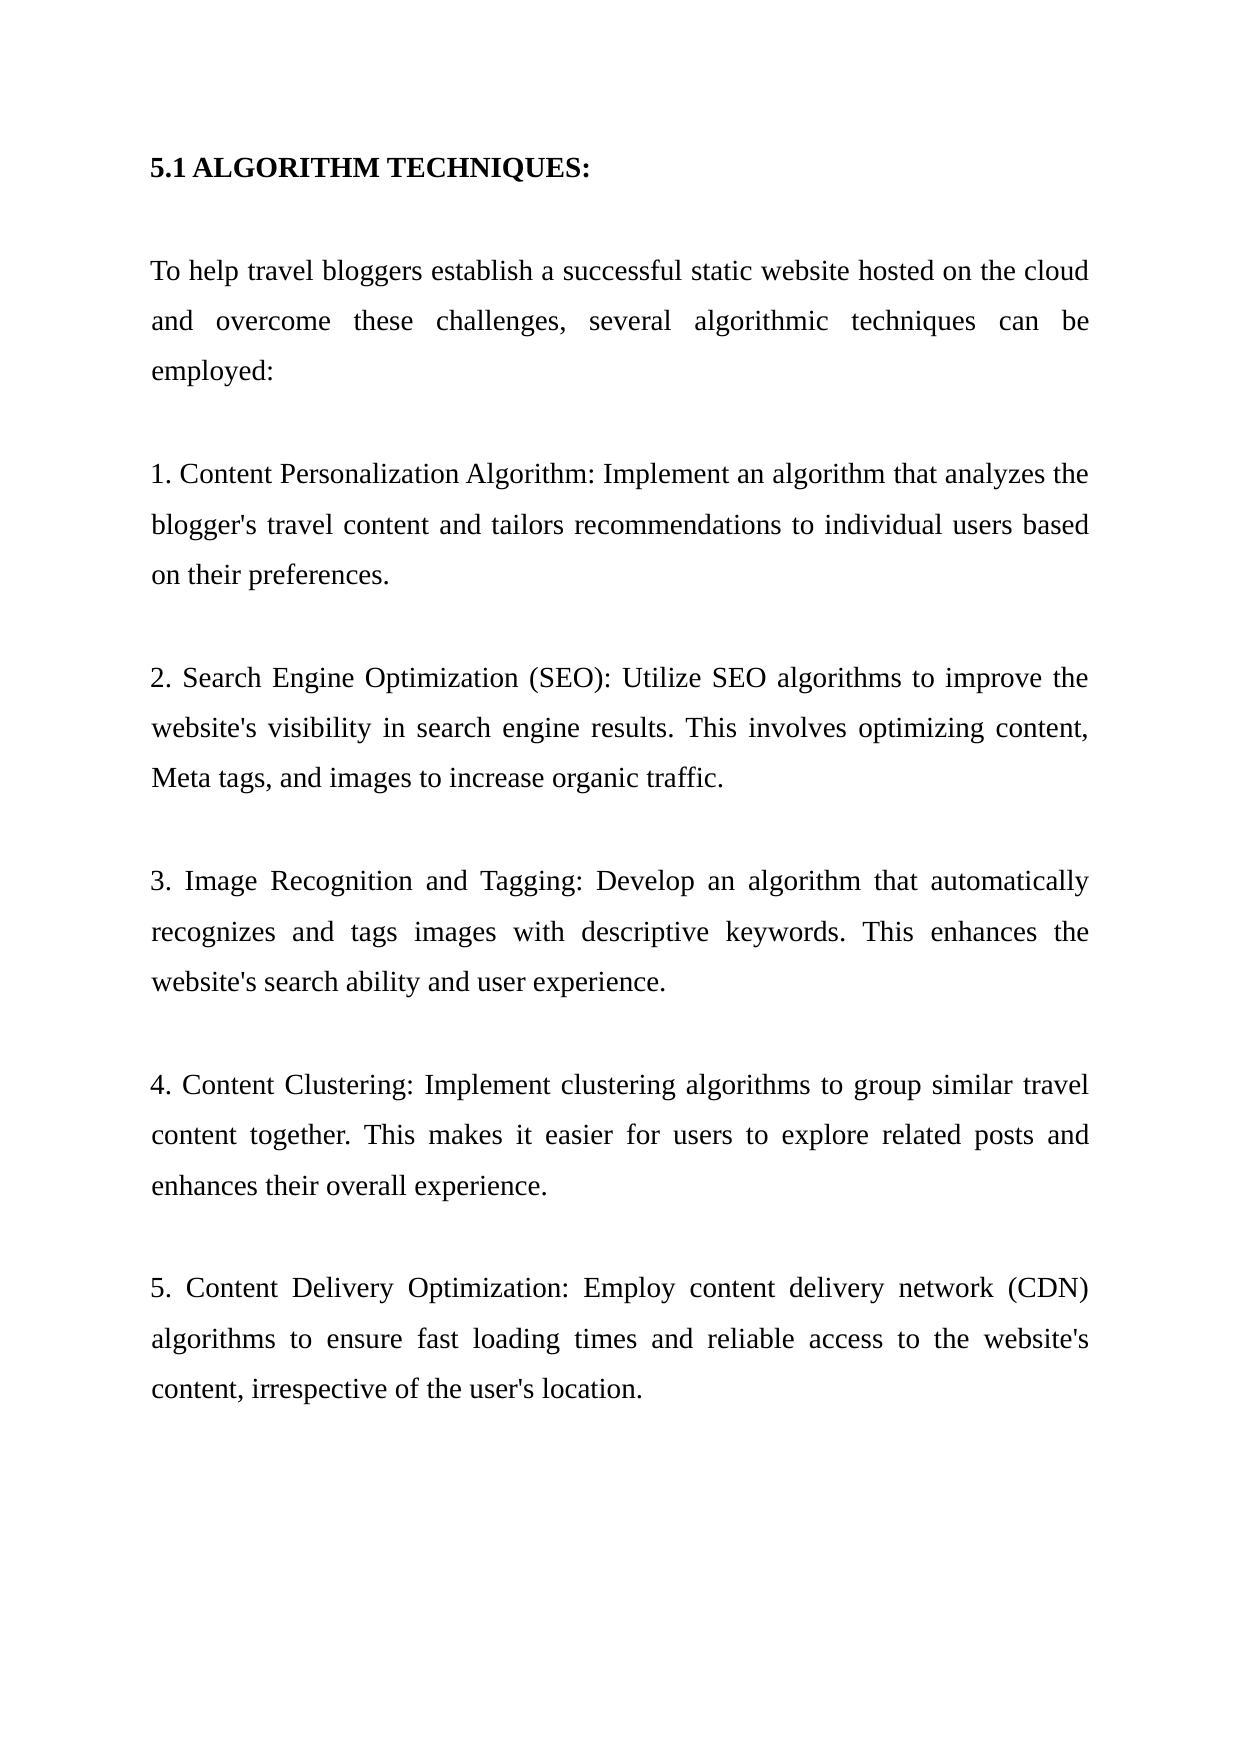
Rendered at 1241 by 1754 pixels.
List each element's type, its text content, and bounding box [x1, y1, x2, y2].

text 4. Content Clustering: Implement clustering algorithms to group similar travel content together. This makes it easier for users to explore related posts and enhances their overall experience. [150, 1067, 1090, 1201]
text 5. Content Delivery Optimization: Employ content delivery network (CDN) algorithms to ensure fast loading times and reliable access to the website's content, irrespective of the user's location. [150, 1271, 1090, 1405]
text 5.1 ALGORITHM TECHNIQUES: [150, 150, 1090, 183]
text To help travel bloggers establish a successful static website hosted on the cloud and overcome these challenges, several algorithmic techniques can be employed: [150, 253, 1090, 387]
text 3. Image Recognition and Tagging: Develop an algorithm that automatically recognizes and tags images with descriptive keywords. This enhances the website's search ability and user experience. [150, 863, 1090, 998]
text 1. Content Personalization Algorithm: Implement an algorithm that analyzes the blogger's travel content and tailors recommendations to individual users based on their preferences. [150, 456, 1090, 591]
text 2. Search Engine Optimization (SEO): Utilize SEO algorithms to improve the website's visibility in search engine results. This involves optimizing content, Meta tags, and images to increase organic traffic. [150, 660, 1090, 794]
